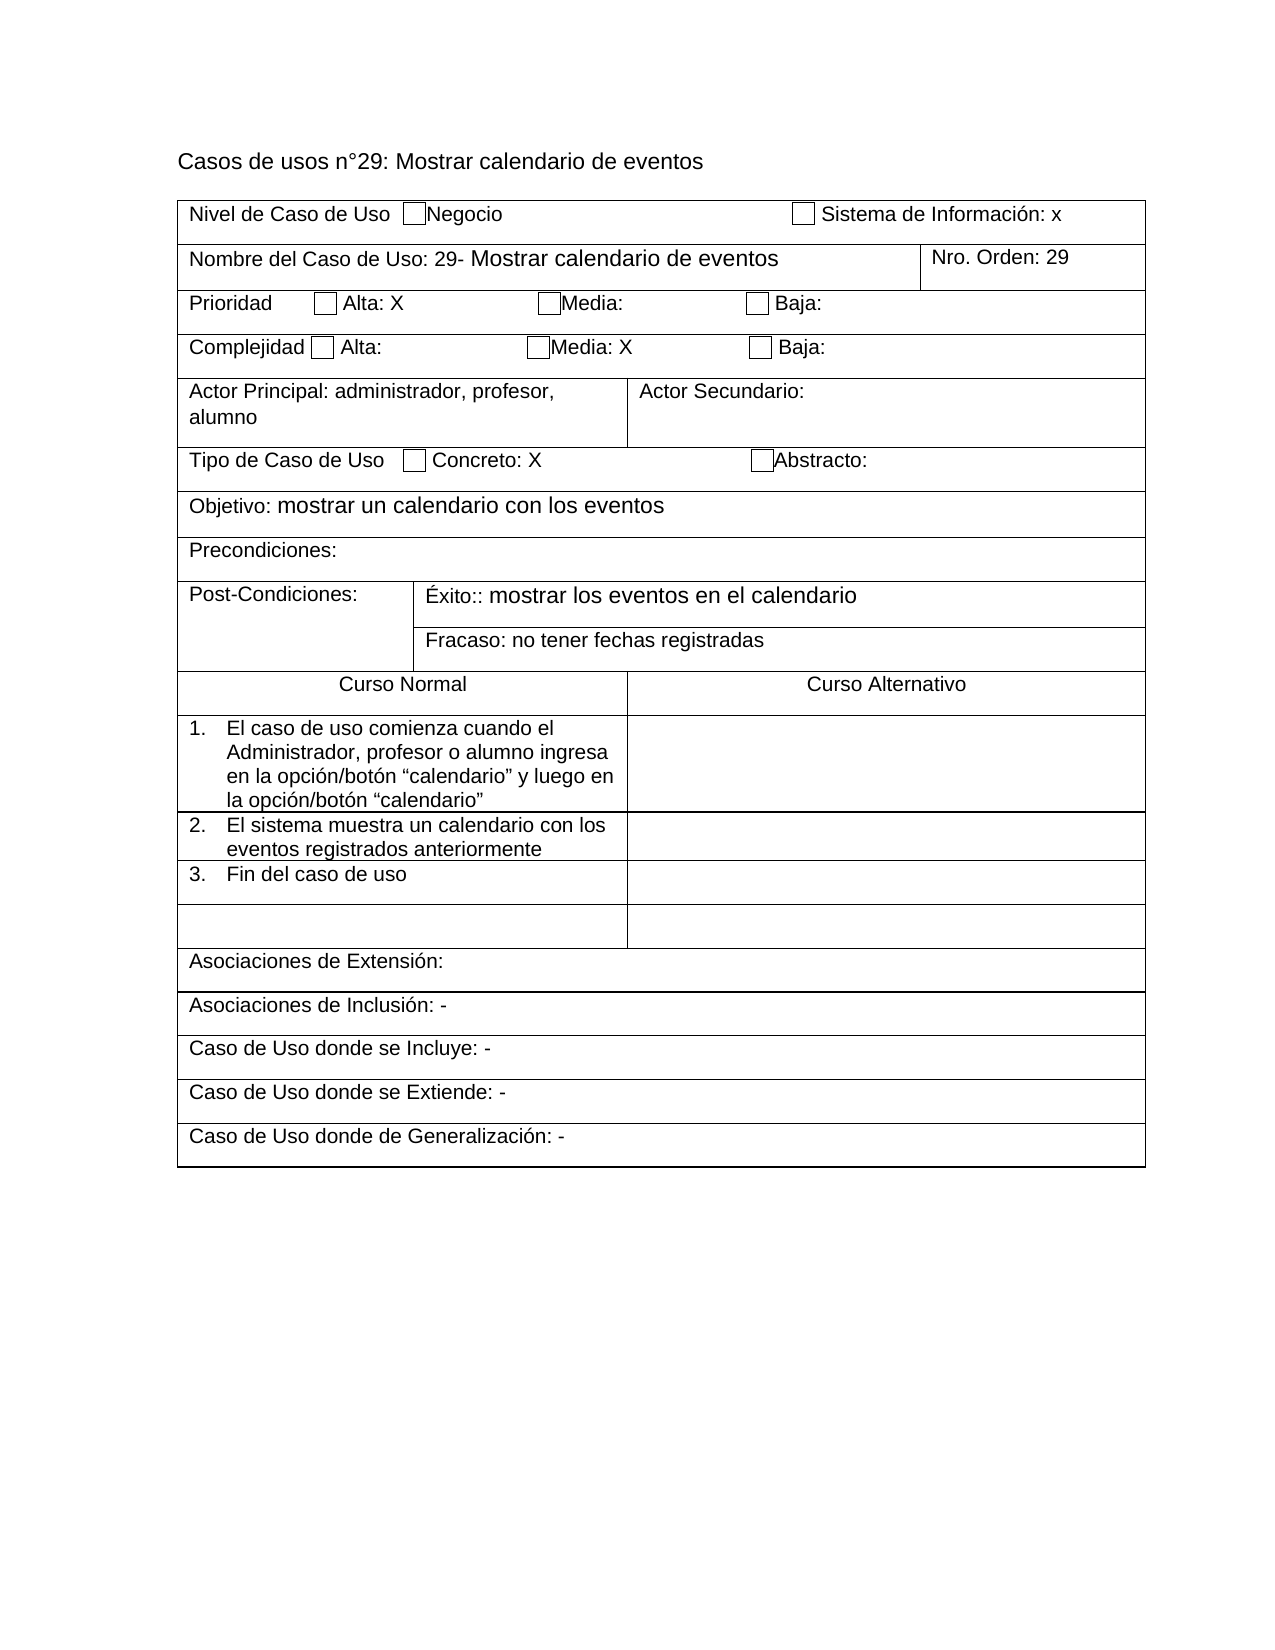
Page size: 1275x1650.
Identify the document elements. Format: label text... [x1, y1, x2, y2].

table_cell El caso de uso comienza cuando el Administrador, profesor o alumno ingresa en la opción/botón “calendario” y luego en la opción/botón “calendario” [178, 716, 627, 811]
table_cell Nombre del Caso de Uso: 29- Mostrar calendario de eventos [178, 245, 920, 290]
table_cell Asociaciones de Extensión: [178, 949, 1145, 991]
table_cell Asociaciones de Inclusión: - [178, 993, 1145, 1035]
table_cell Caso de Uso donde de Generalización: - [178, 1124, 1145, 1166]
table_cell Precondiciones: [178, 538, 1145, 581]
table_cell Post-Condiciones: [178, 582, 413, 671]
table_cell Fracaso: no tener fechas registradas [414, 628, 1145, 671]
table_cell [628, 716, 1145, 811]
table_cell [628, 861, 1145, 904]
table_header Nivel de Caso de Uso Negocio Sistema de Información: x [178, 201, 1145, 244]
table_cell Éxito:: mostrar los eventos en el calendario [414, 582, 1145, 627]
table_cell Complejidad Alta: Media: X Baja: [178, 335, 1145, 378]
table_cell Curso Normal [178, 672, 627, 714]
table_cell Prioridad Alta: X Media: Baja: [178, 291, 1145, 334]
table_cell Fin del caso de uso [178, 861, 627, 904]
table_cell Curso Alternativo [628, 672, 1145, 714]
table_cell Actor Principal: administrador, profesor, alumno [178, 379, 627, 447]
table_cell [178, 905, 627, 948]
table_cell Actor Secundario: [628, 379, 1145, 447]
table_cell Nro. Orden: 29 [921, 245, 1145, 290]
table_cell Objetivo: mostrar un calendario con los eventos [178, 492, 1145, 537]
table_cell Caso de Uso donde se Extiende: - [178, 1080, 1145, 1123]
text Casos de usos n°29: Mostrar calendario de eventos [177, 148, 1098, 174]
table_cell [628, 905, 1145, 948]
table_cell Tipo de Caso de Uso Concreto: X Abstracto: [178, 448, 1145, 491]
table_cell [628, 813, 1145, 860]
table_cell El sistema muestra un calendario con los eventos registrados anteriormente [178, 813, 627, 860]
table_cell Caso de Uso donde se Incluye: - [178, 1036, 1145, 1079]
